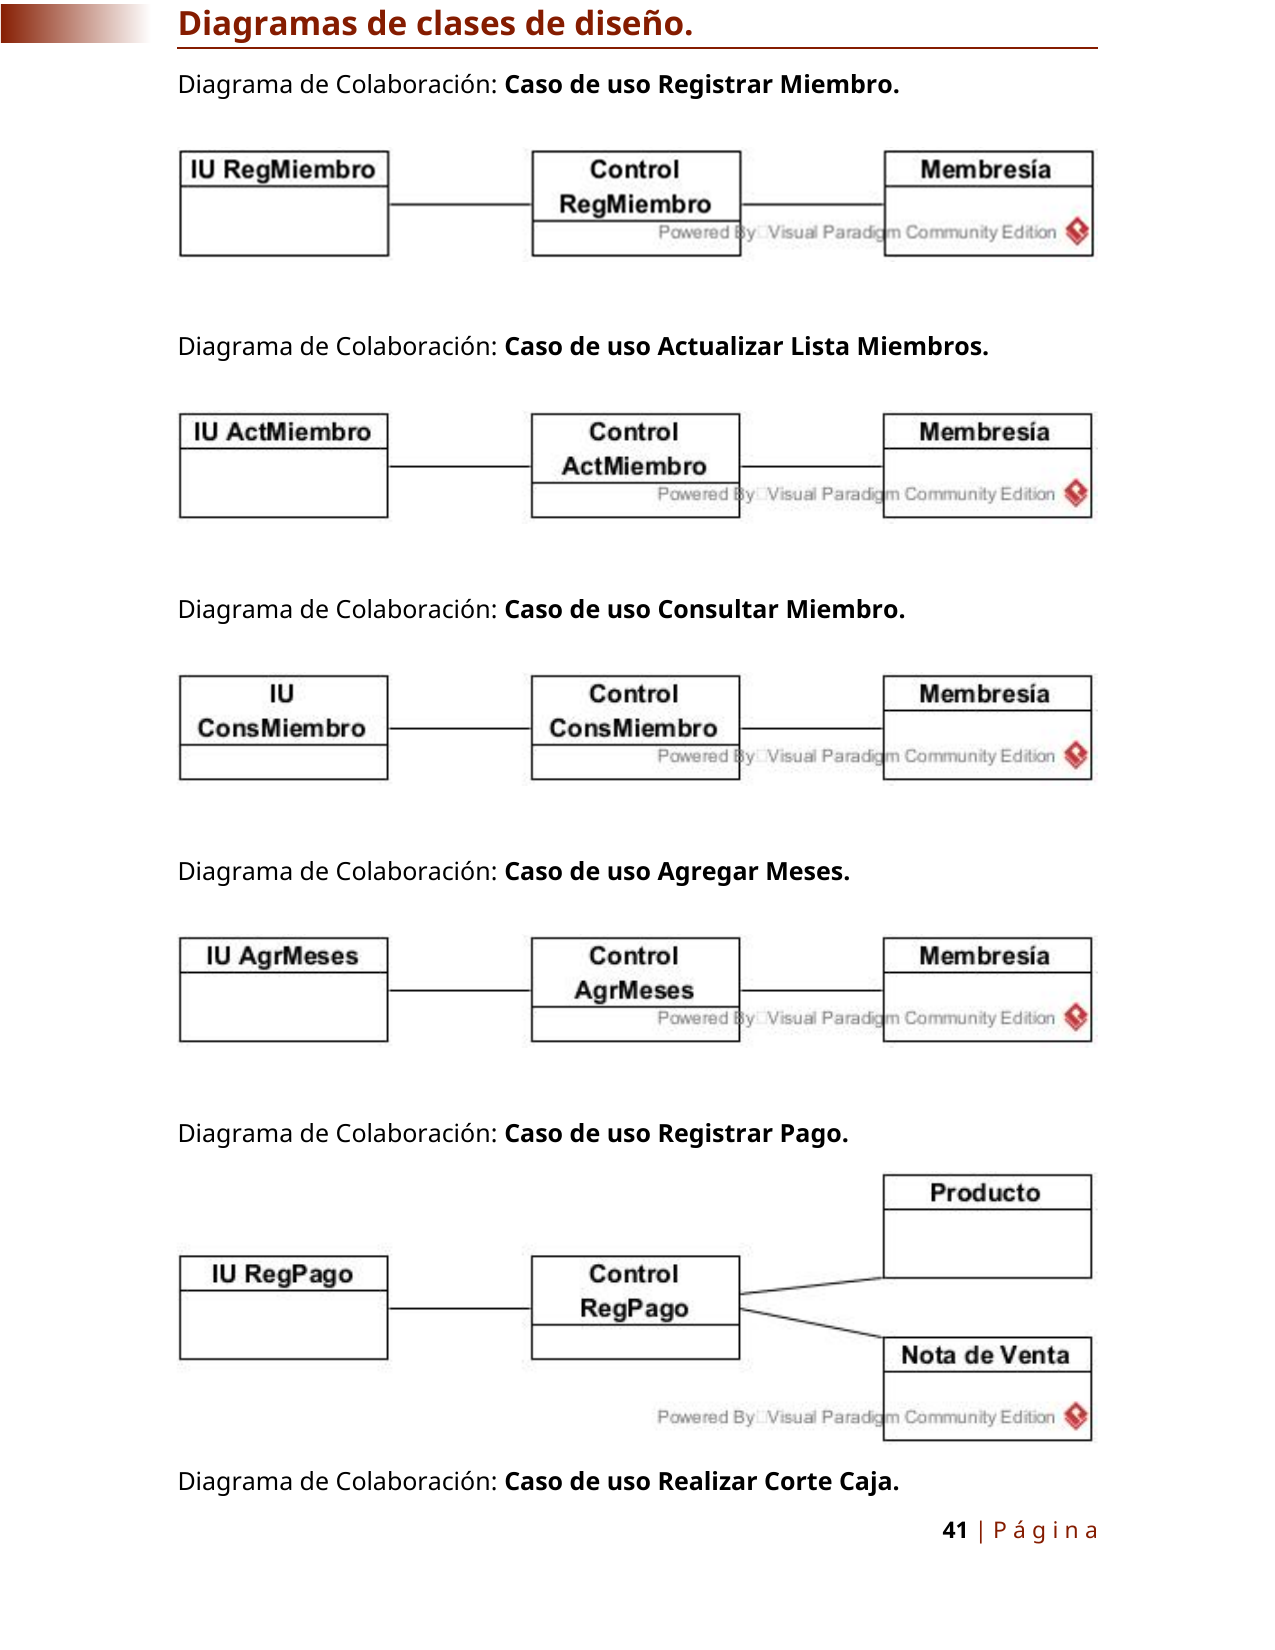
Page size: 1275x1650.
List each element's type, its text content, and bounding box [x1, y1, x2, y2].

text Diagrama de Colaboración: Caso de uso Realizar Corte Caja. [177, 1447, 1098, 1497]
picture [176, 1171, 1098, 1447]
picture [176, 934, 1098, 1048]
text Diagrama de Colaboración: Caso de uso Registrar Miembro. [177, 66, 1098, 100]
text Diagramas de clases de diseño. [177, 0, 1098, 47]
picture [176, 410, 1098, 524]
text Diagrama de Colaboración: Caso de uso Agregar Meses. [177, 853, 1098, 887]
text Diagrama de Colaboración: Caso de uso Consultar Miembro. [177, 591, 1098, 625]
text Diagrama de Colaboración: Caso de uso Registrar Pago. [177, 1115, 1098, 1149]
picture [176, 672, 1098, 786]
text Diagrama de Colaboración: Caso de uso Actualizar Lista Miembros. [177, 329, 1098, 363]
picture [177, 147, 1098, 262]
